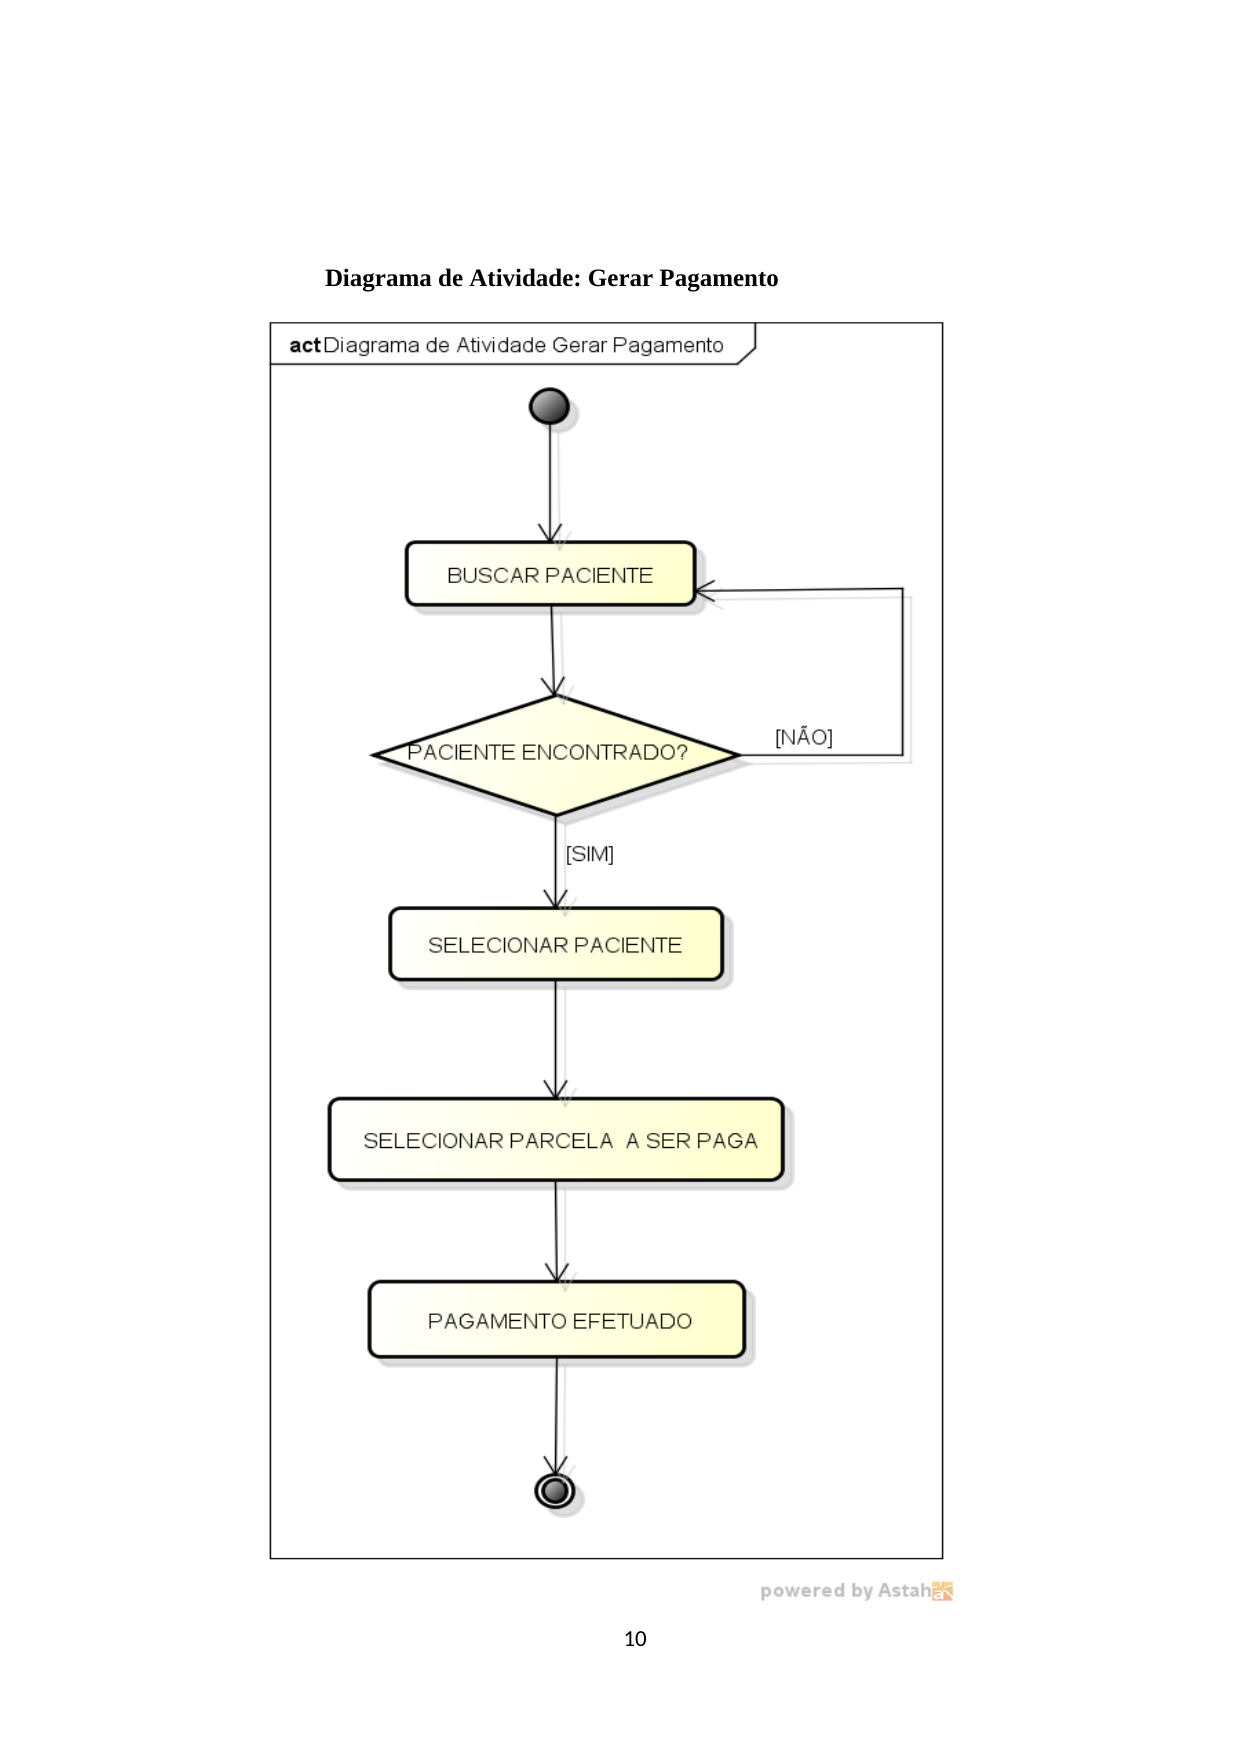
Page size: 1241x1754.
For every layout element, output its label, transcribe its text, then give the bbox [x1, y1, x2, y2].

picture [252, 306, 960, 1607]
text Diagrama de Atividade: Gerar Pagamento [250, 263, 1092, 292]
